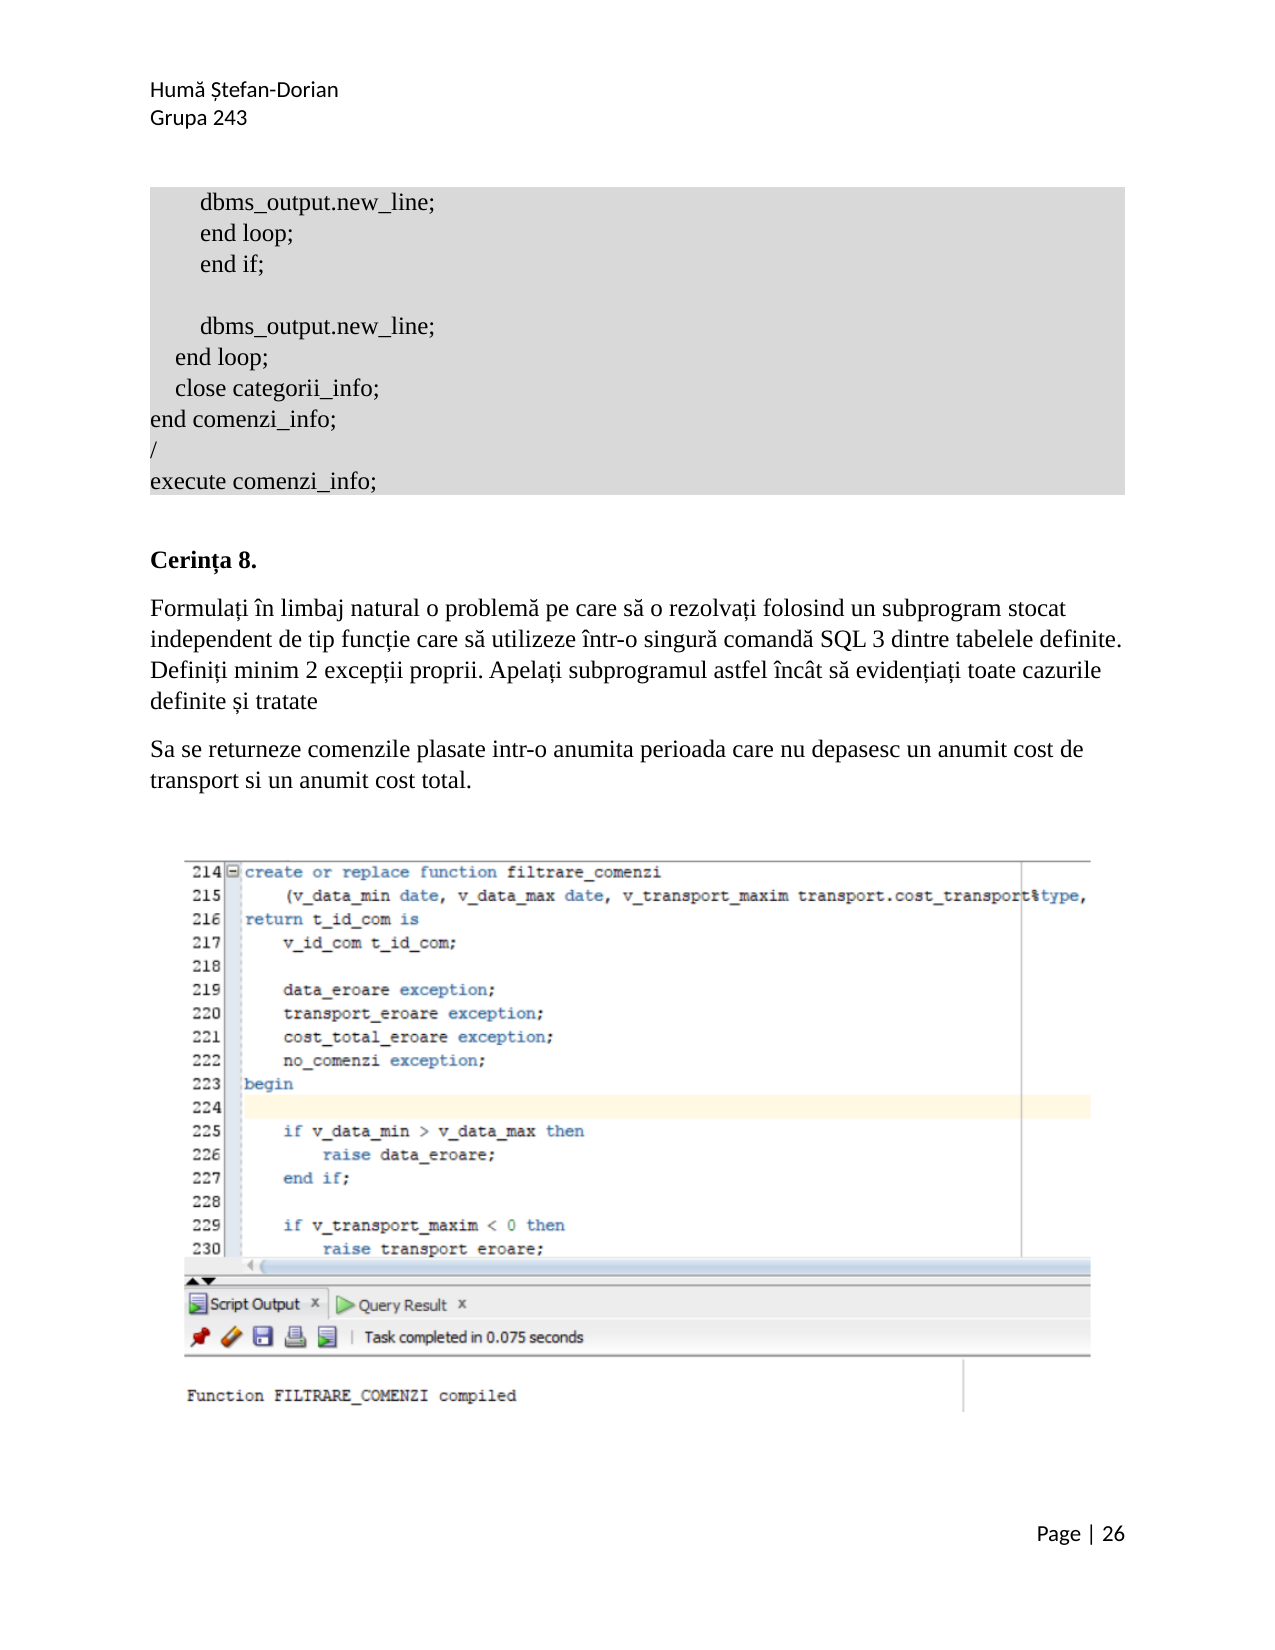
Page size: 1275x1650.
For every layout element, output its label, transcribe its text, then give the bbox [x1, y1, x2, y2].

text / [150, 435, 1125, 464]
picture [184, 860, 1091, 1412]
text end loop; [150, 218, 1125, 247]
text Cerința 8. [150, 545, 1125, 574]
text end comenzi_info; [150, 404, 1125, 433]
text Formulați în limbaj natural o problemă pe care să o rezolvați folosind un subprogram stocat independent de tip funcție care să utilizeze într-o singură comandă SQL 3 dintre tabelele definite. Definiți minim 2 excepții proprii. Apelați subprogramul astfel încât să evidențiați toate cazurile definite și tratate [150, 593, 1125, 715]
text Sa se returneze comenzile plasate intr-o anumita perioada care nu depasesc un anumit cost de transport si un anumit cost total. [150, 734, 1125, 793]
text dbms_output.new_line; [150, 311, 1125, 340]
text execute comenzi_info; [150, 466, 1125, 495]
text end loop; [150, 342, 1125, 371]
text dbms_output.new_line; [150, 187, 1125, 216]
text end if; [150, 249, 1125, 278]
text close categorii_info; [150, 373, 1125, 402]
